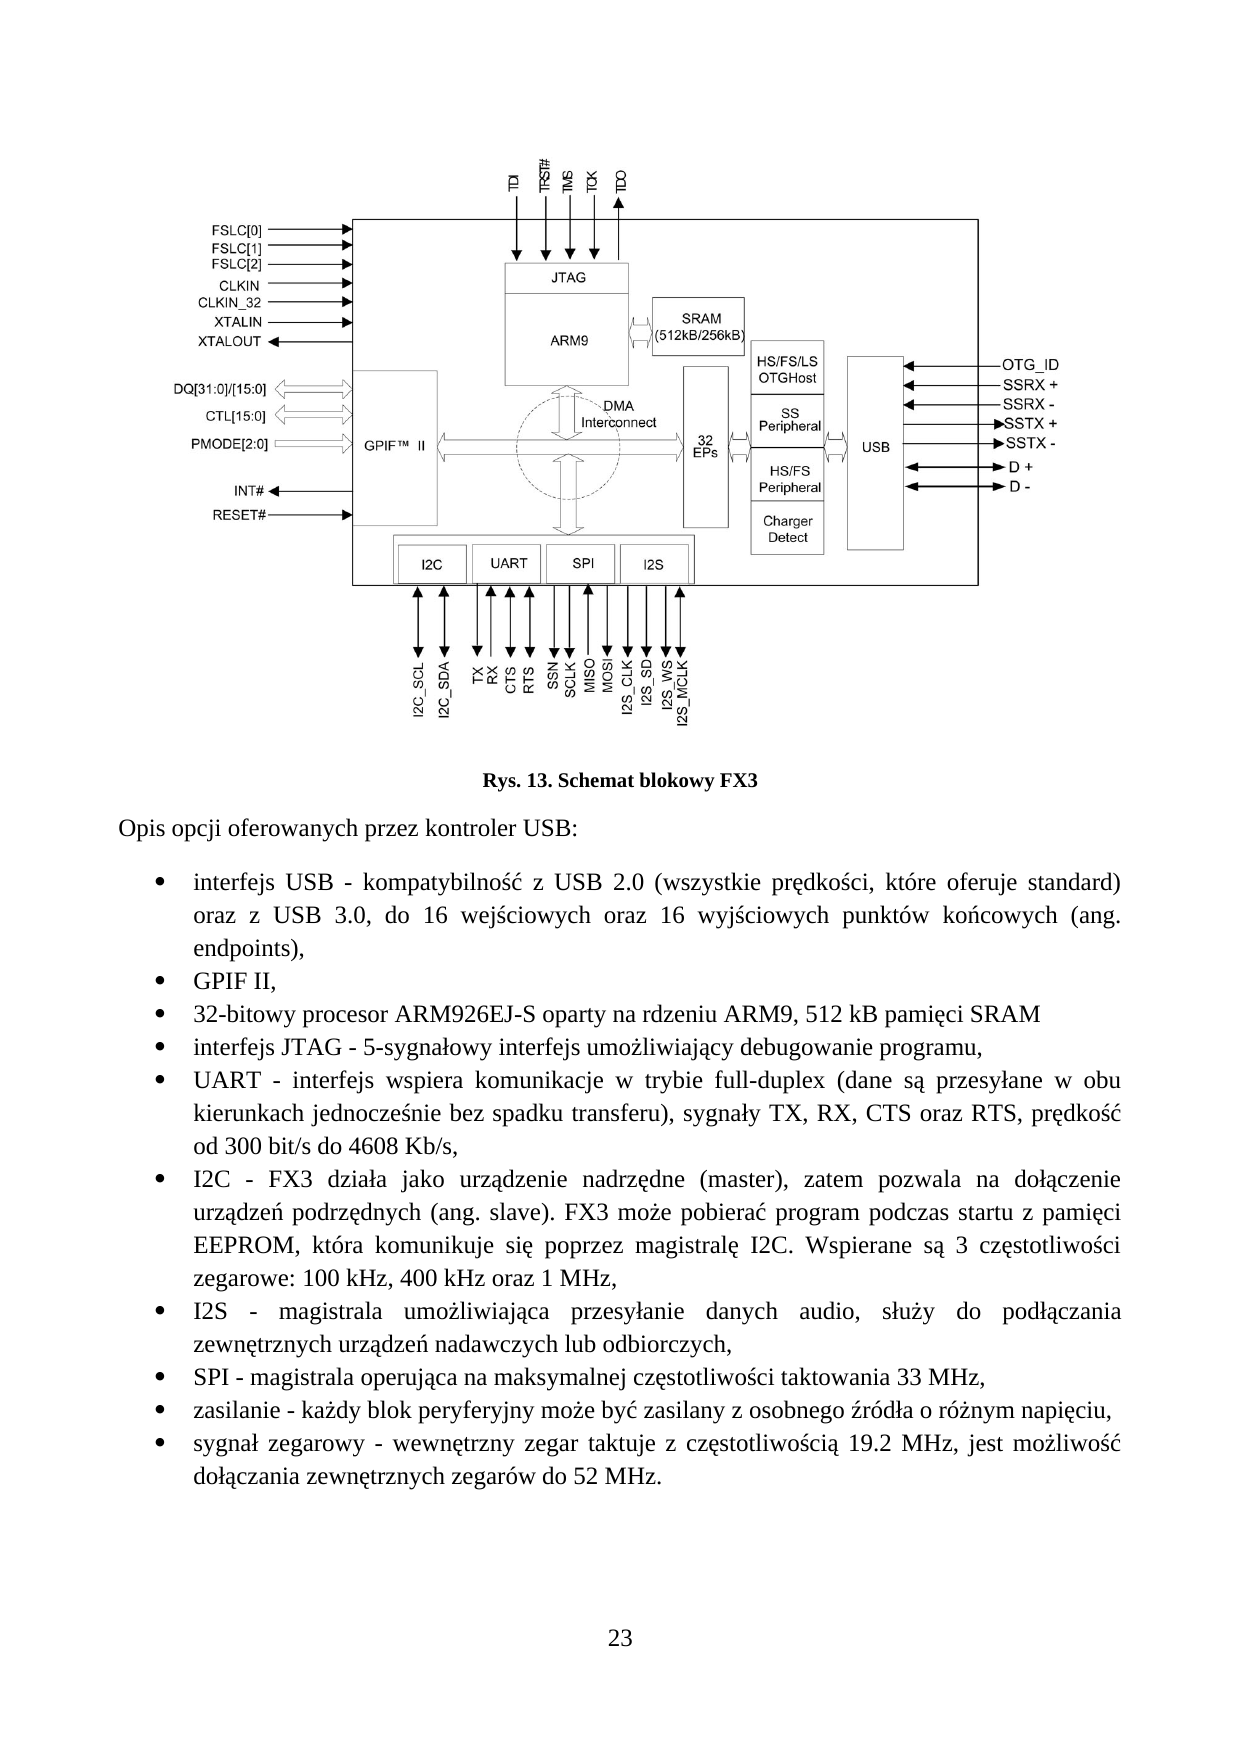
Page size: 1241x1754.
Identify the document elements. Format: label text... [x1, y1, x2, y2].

text Opis opcji oferowanych przez kontroler USB: [118, 813, 1122, 842]
picture [158, 147, 1082, 748]
list zasilanie - każdy blok peryferyjny może być zasilany z osobnego źródła o różnym napięciu, [156, 1395, 1122, 1424]
list UART - interfejs wspiera komunikacje w trybie full-duplex (dane są przesyłane w obu kierunkach jednocześnie bez spadku transferu), sygnały TX, RX, CTS oraz RTS, prędkość od 300 bit/s do 4608 Kb/s, [156, 1065, 1122, 1160]
list interfejs JTAG - 5-sygnałowy interfejs umożliwiający debugowanie programu, [156, 1032, 1122, 1061]
list I2C - FX3 działa jako urządzenie nadrzędne (master), zatem pozwala na dołączenie urządzeń podrzędnych (ang. slave). FX3 może pobierać program podczas startu z pamięci EEPROM, która komunikuje się poprzez magistralę I2C. Wspierane są 3 częstotliwości zegarowe: 100 kHz, 400 kHz oraz 1 MHz, [156, 1164, 1122, 1292]
list SPI - magistrala operująca na maksymalnej częstotliwości taktowania 33 MHz, [156, 1362, 1122, 1391]
list sygnał zegarowy - wewnętrzny zegar taktuje z częstotliwością 19.2 MHz, jest możliwość dołączania zewnętrznych zegarów do 52 MHz. [156, 1428, 1122, 1490]
list interfejs USB - kompatybilność z USB 2.0 (wszystkie prędkości, które oferuje standard) oraz z USB 3.0, do 16 wejściowych oraz 16 wyjściowych punktów końcowych (ang. endpoints), [156, 867, 1122, 962]
list I2S - magistrala umożliwiająca przesyłanie danych audio, służy do podłączania zewnętrznych urządzeń nadawczych lub odbiorczych, [156, 1296, 1122, 1358]
list 32-bitowy procesor ARM926EJ-S oparty na rdzeniu ARM9, 512 kB pamięci SRAM [156, 999, 1122, 1028]
list GPIF II, [156, 966, 1122, 995]
